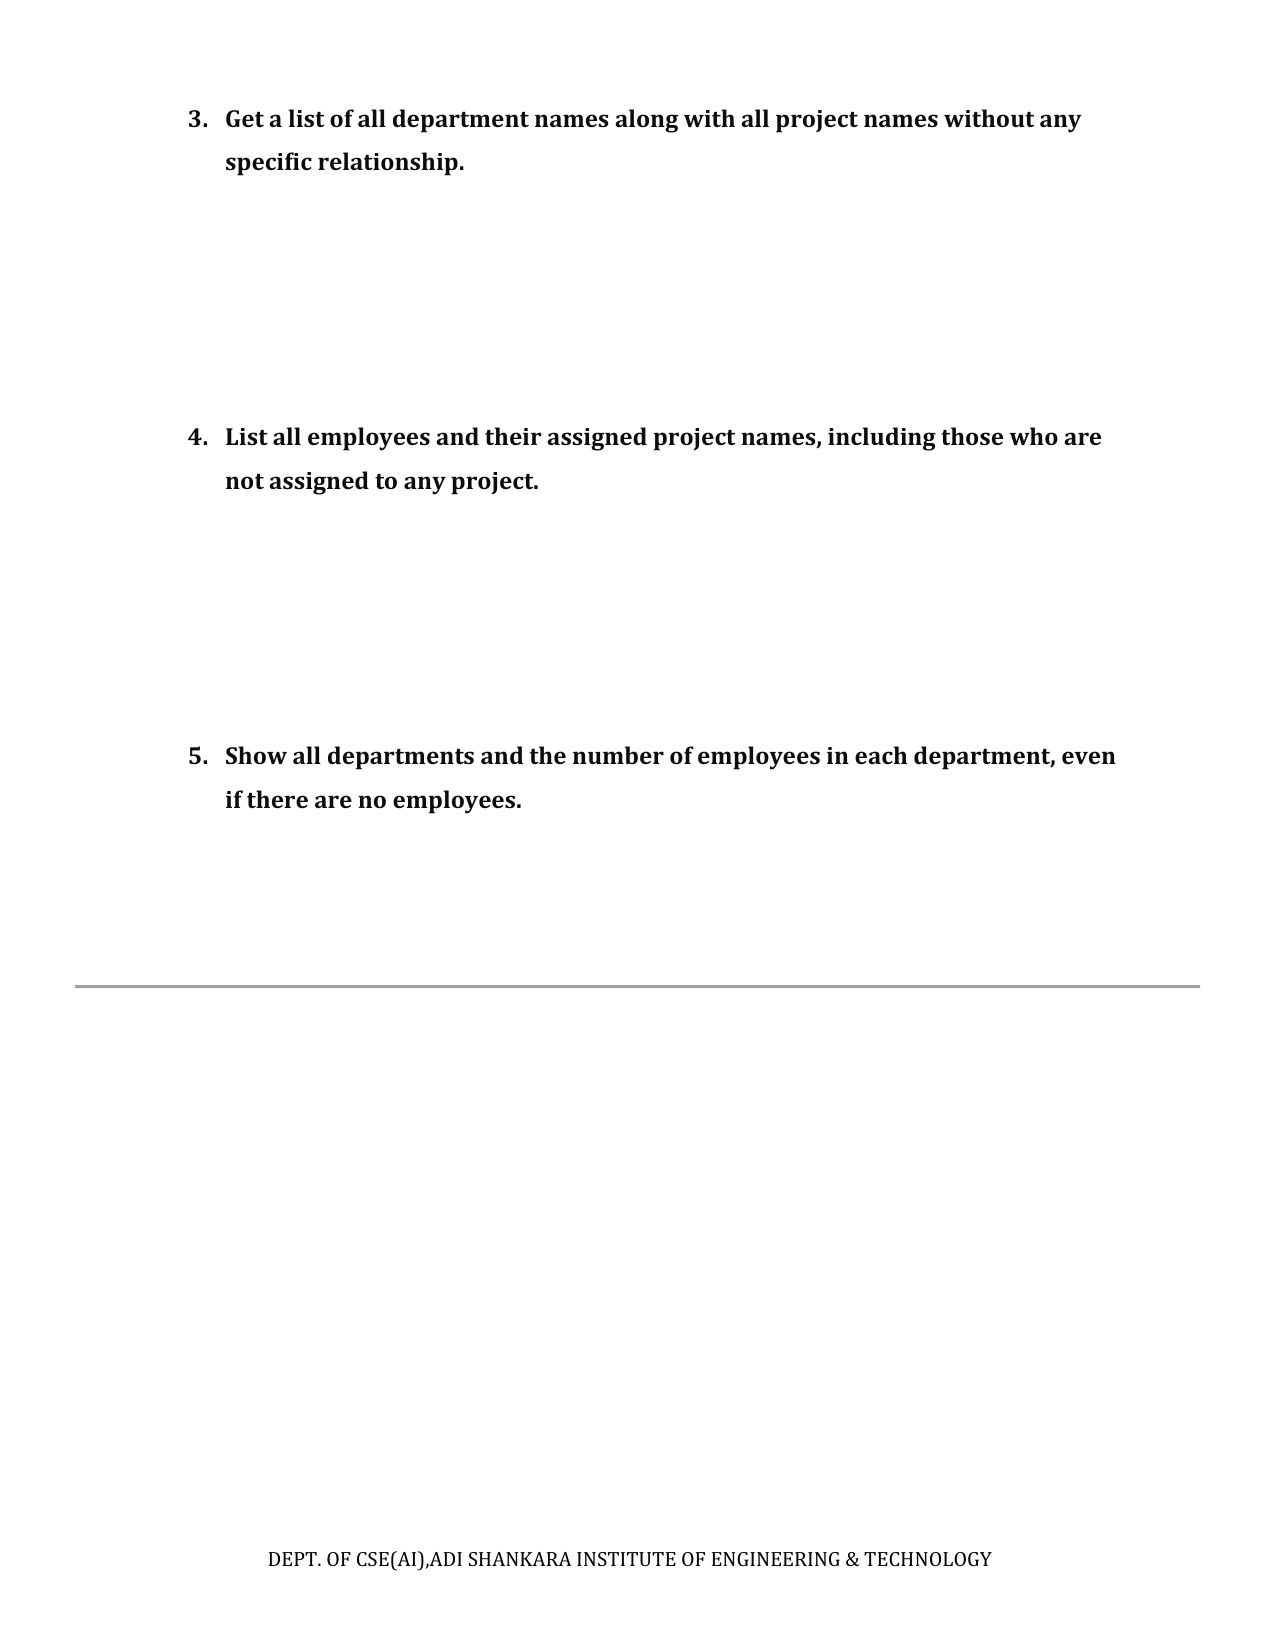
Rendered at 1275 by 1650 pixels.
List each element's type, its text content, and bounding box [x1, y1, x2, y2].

list Get a list of all department names along with all project names without any specific relationship. [187, 103, 1173, 176]
list List all employees and their assigned project names, including those who are not assigned to any project. [187, 422, 1146, 495]
list Show all departments and the number of employees in each department, even if there are no employees. [187, 741, 1138, 814]
